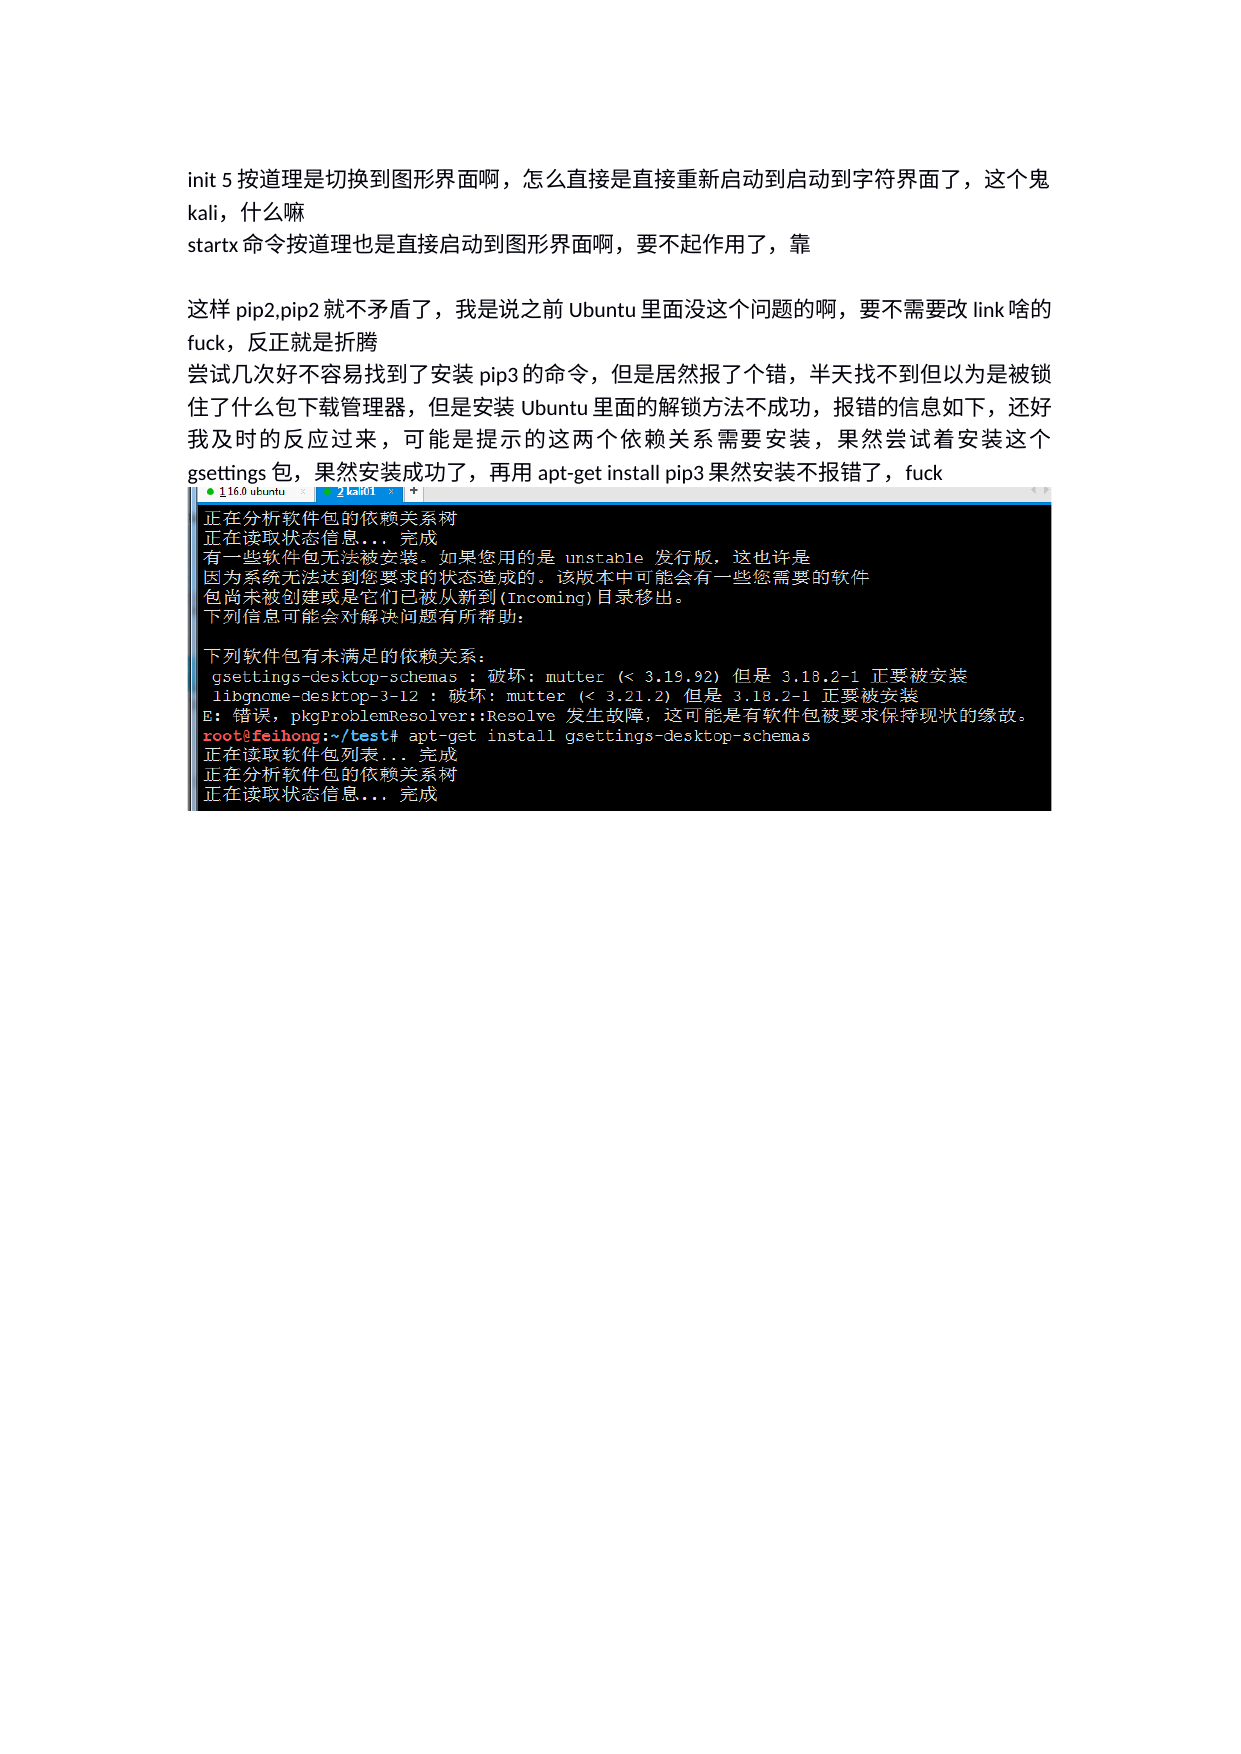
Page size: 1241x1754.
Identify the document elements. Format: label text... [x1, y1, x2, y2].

text fuck，反正就是折腾 [187, 324, 1053, 357]
text 尝试几次好不容易找到了安装pip3的命令，但是居然报了个错，半天找不到但以为是被锁住了什么包下载管理器，但是安装Ubuntu里面的解锁方法不成功，报错的信息如下，还好我及时的反应过来，可能是提示的这两个依赖关系需要安装，果然尝试着安装这个gsettings包，果然安装成功了，再用apt-get install pip3果然安装不报错了，fuck [187, 357, 1053, 487]
text startx命令按道理也是直接启动到图形界面啊，要不起作用了，靠 [187, 227, 1053, 259]
text 这样pip2,pip2就不矛盾了，我是说之前Ubuntu里面没这个问题的啊，要不需要改link啥的 [187, 292, 1053, 324]
text init 5按道理是切换到图形界面啊，怎么直接是直接重新启动到启动到字符界面了，这个鬼kali，什么嘛 [187, 162, 1053, 227]
picture [187, 487, 1052, 811]
